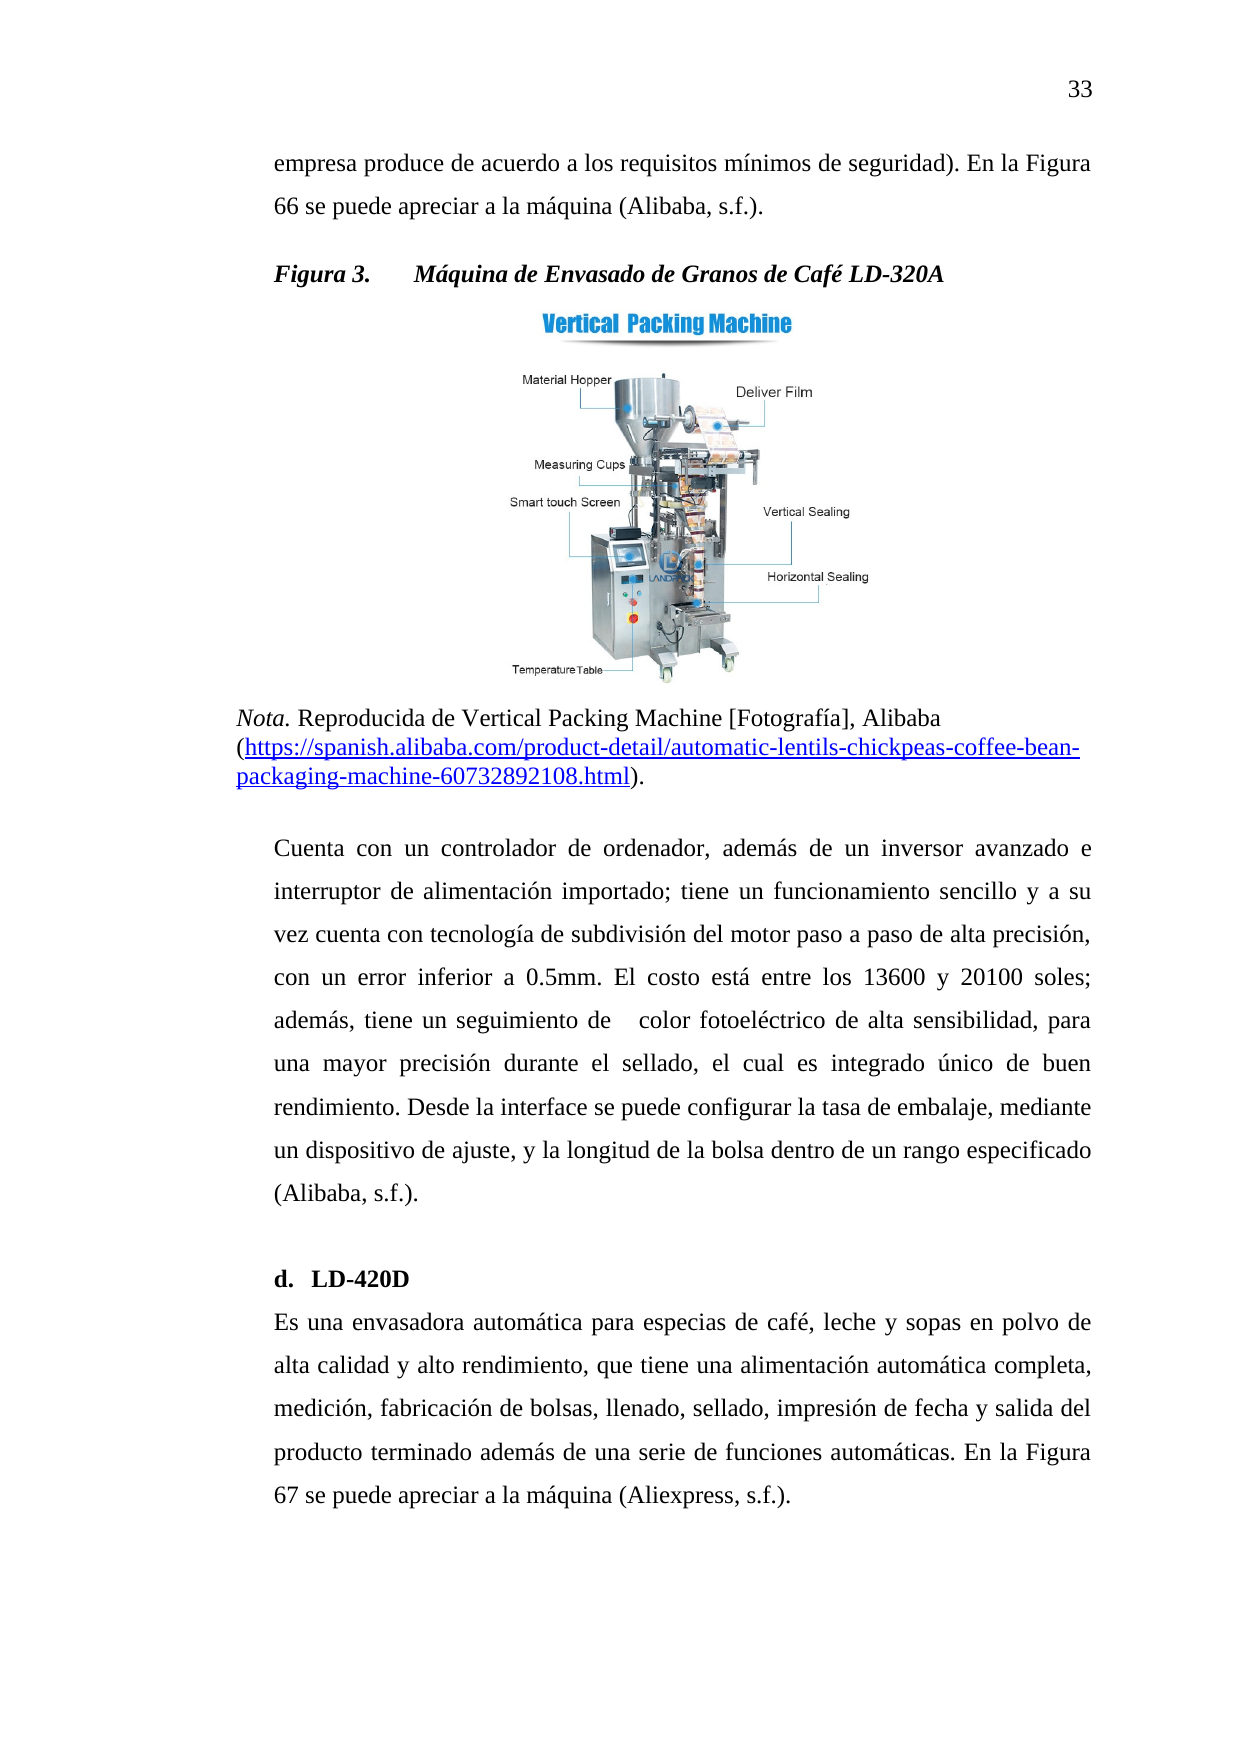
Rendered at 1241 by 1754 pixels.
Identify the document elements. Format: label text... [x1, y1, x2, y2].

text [274, 148, 1092, 219]
text Máquina de Envasado de Granos de Café LD-320A [274, 259, 1092, 288]
picture [441, 308, 888, 690]
list LD-420D [274, 1264, 1092, 1293]
text Es una envasadora automática para especias de café, leche y sopas en polvo de alta calidad y alto rendimiento, que tiene una alimentación automática completa, medición, fabricación de bolsas, llenado, sellado, impresión de fecha y salida del producto terminado además de una serie de funciones automáticas. En la Figura 67 se puede apreciar a la máquina (Aliexpress, s.f.). [274, 1307, 1092, 1508]
text Cuenta con un controlador de ordenador, además de un inversor avanzado e interruptor de alimentación importado; tiene un funcionamiento sencillo y a su vez cuenta con tecnología de subdivisión del motor paso a paso de alta precisión, con un error inferior a 0.5mm. El costo está entre los 13600 y 20100 soles; además, tiene un seguimiento de color fotoeléctrico de alta sensibilidad, para una mayor precisión durante el sellado, el cual es integrado único de buen rendimiento. Desde la interface se puede configurar la tasa de embalaje, mediante un dispositivo de ajuste, y la longitud de la bolsa dentro de un rango especificado (Alibaba, s.f.). [274, 833, 1092, 1207]
text Nota. Reproducida de Vertical Packing Machine [Fotografía], Alibaba (https://spanish.alibaba.com/product-detail/automatic-lentils-chickpeas-coffee-bean-packaging-machine-60732892108.html). [236, 703, 1092, 790]
